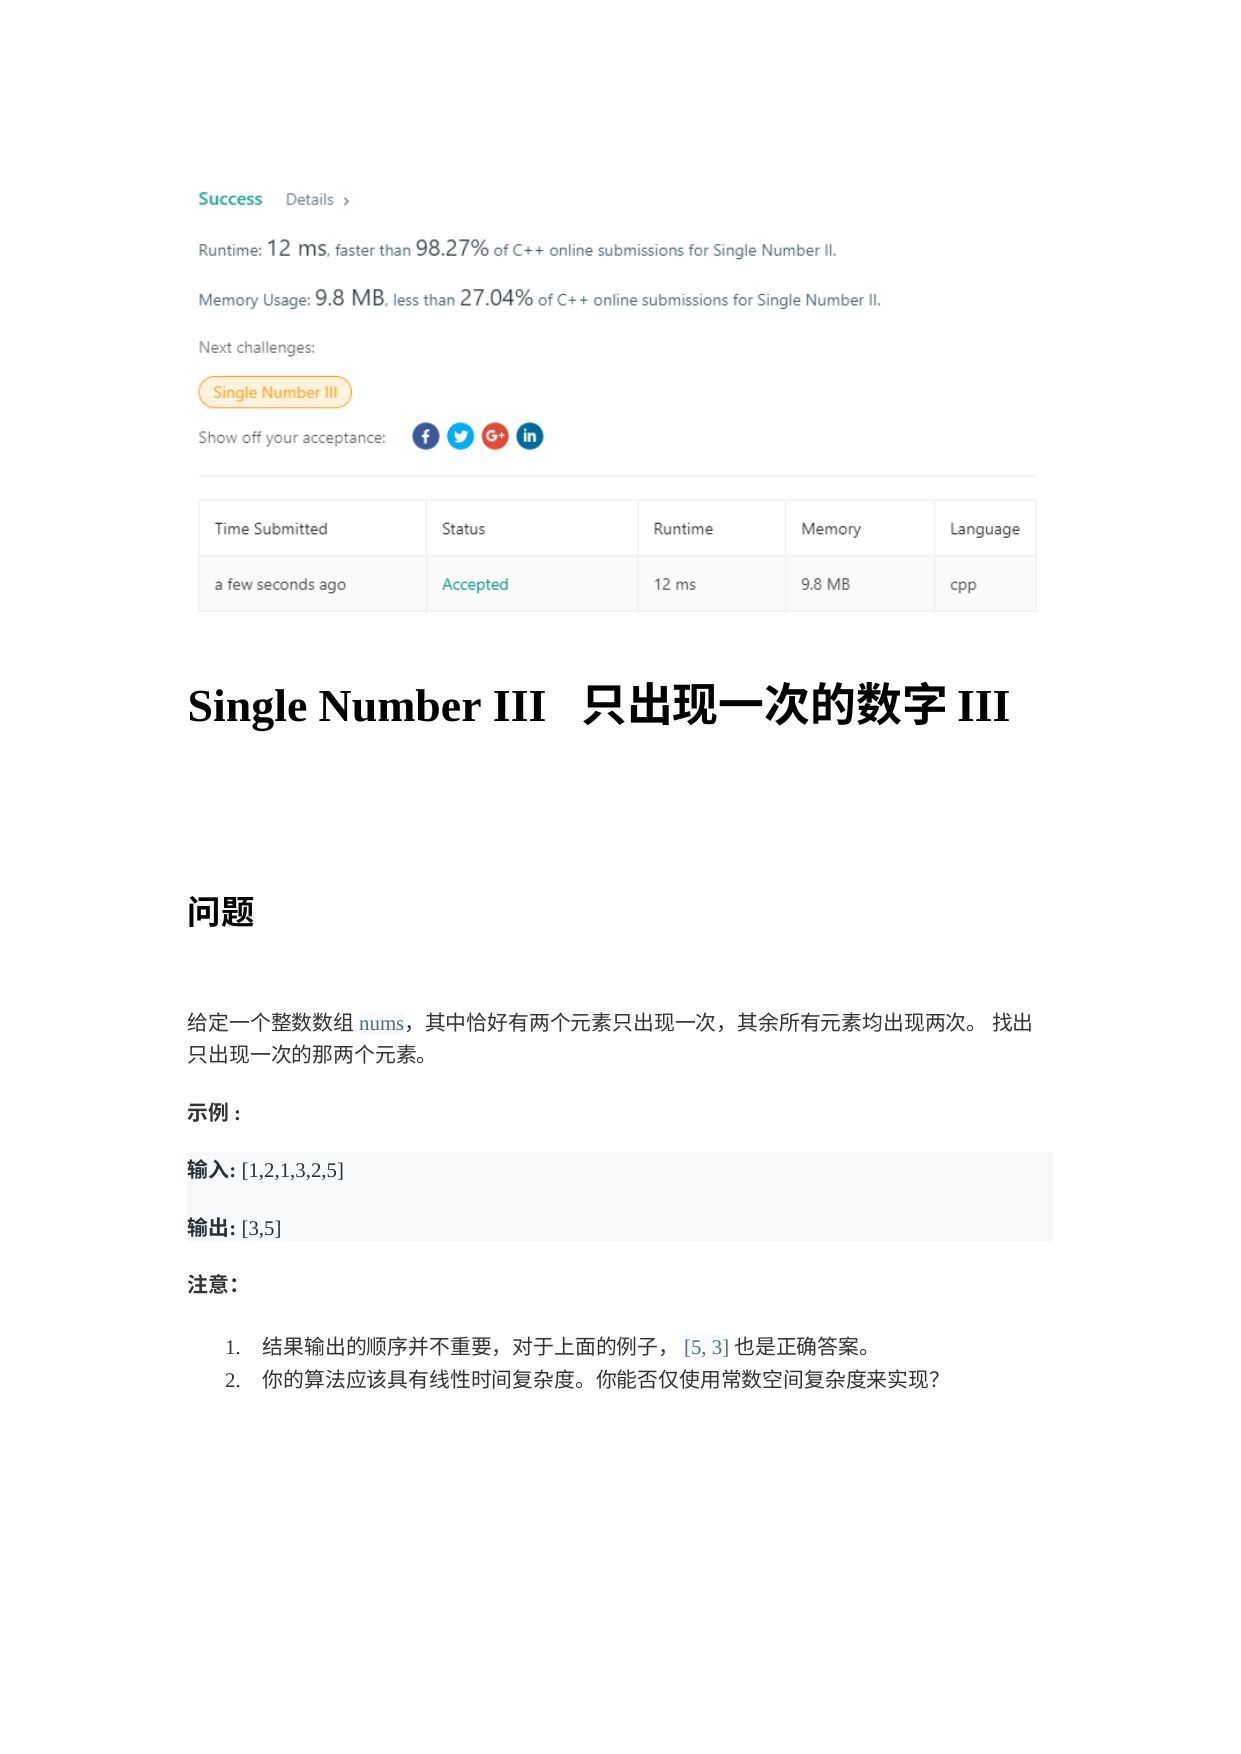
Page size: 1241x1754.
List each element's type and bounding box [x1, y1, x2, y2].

picture [187, 162, 1053, 613]
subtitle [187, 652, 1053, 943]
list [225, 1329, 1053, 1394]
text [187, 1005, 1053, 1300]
